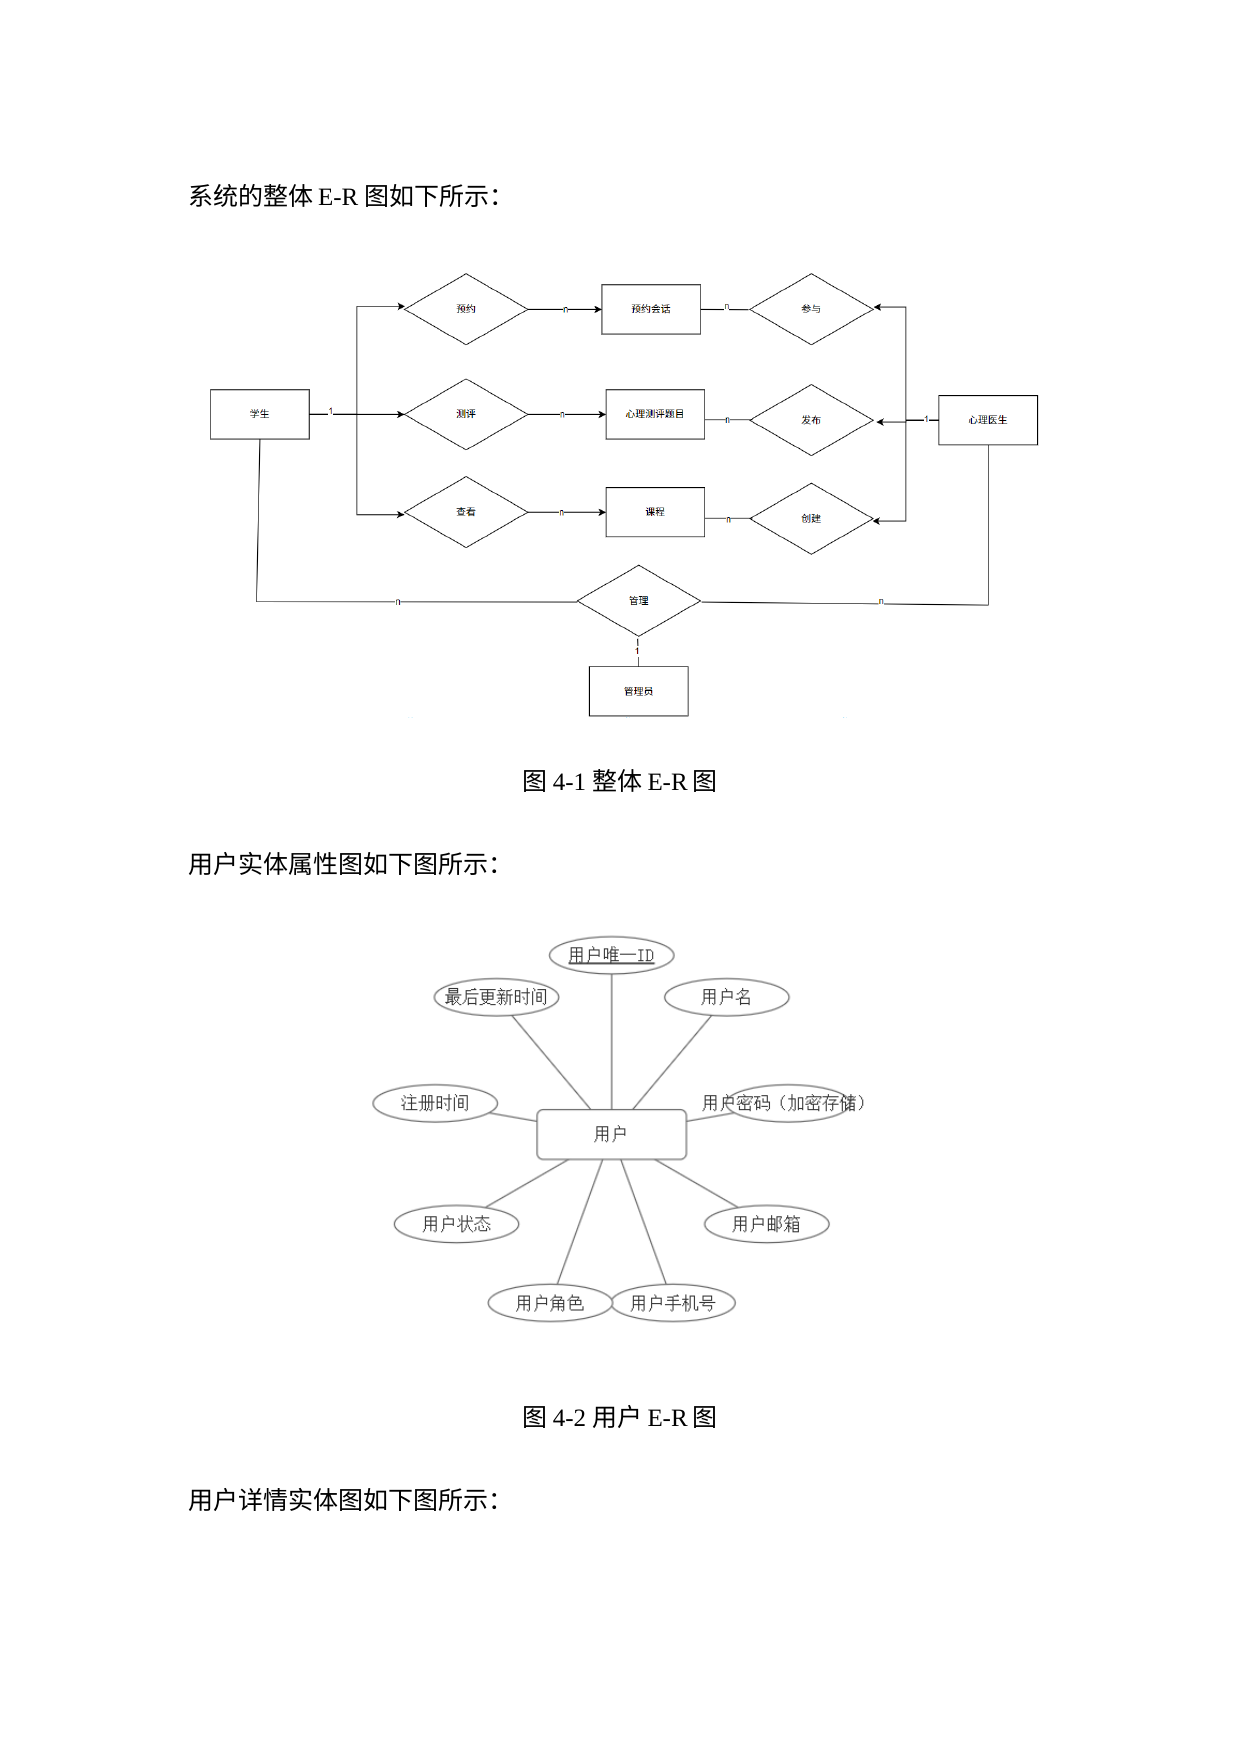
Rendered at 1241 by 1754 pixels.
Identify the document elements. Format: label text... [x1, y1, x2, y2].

picture [199, 245, 1042, 718]
text 图4-2 用户E-R图 [188, 1383, 1052, 1448]
picture [306, 913, 934, 1347]
text 用户实体属性图如下图所示： [188, 830, 1052, 895]
text 图4-1 整体E-R图 [188, 747, 1052, 812]
text 用户详情实体图如下图所示： [188, 1466, 1052, 1531]
text 系统的整体E-R 图如下所示： [188, 162, 1052, 227]
